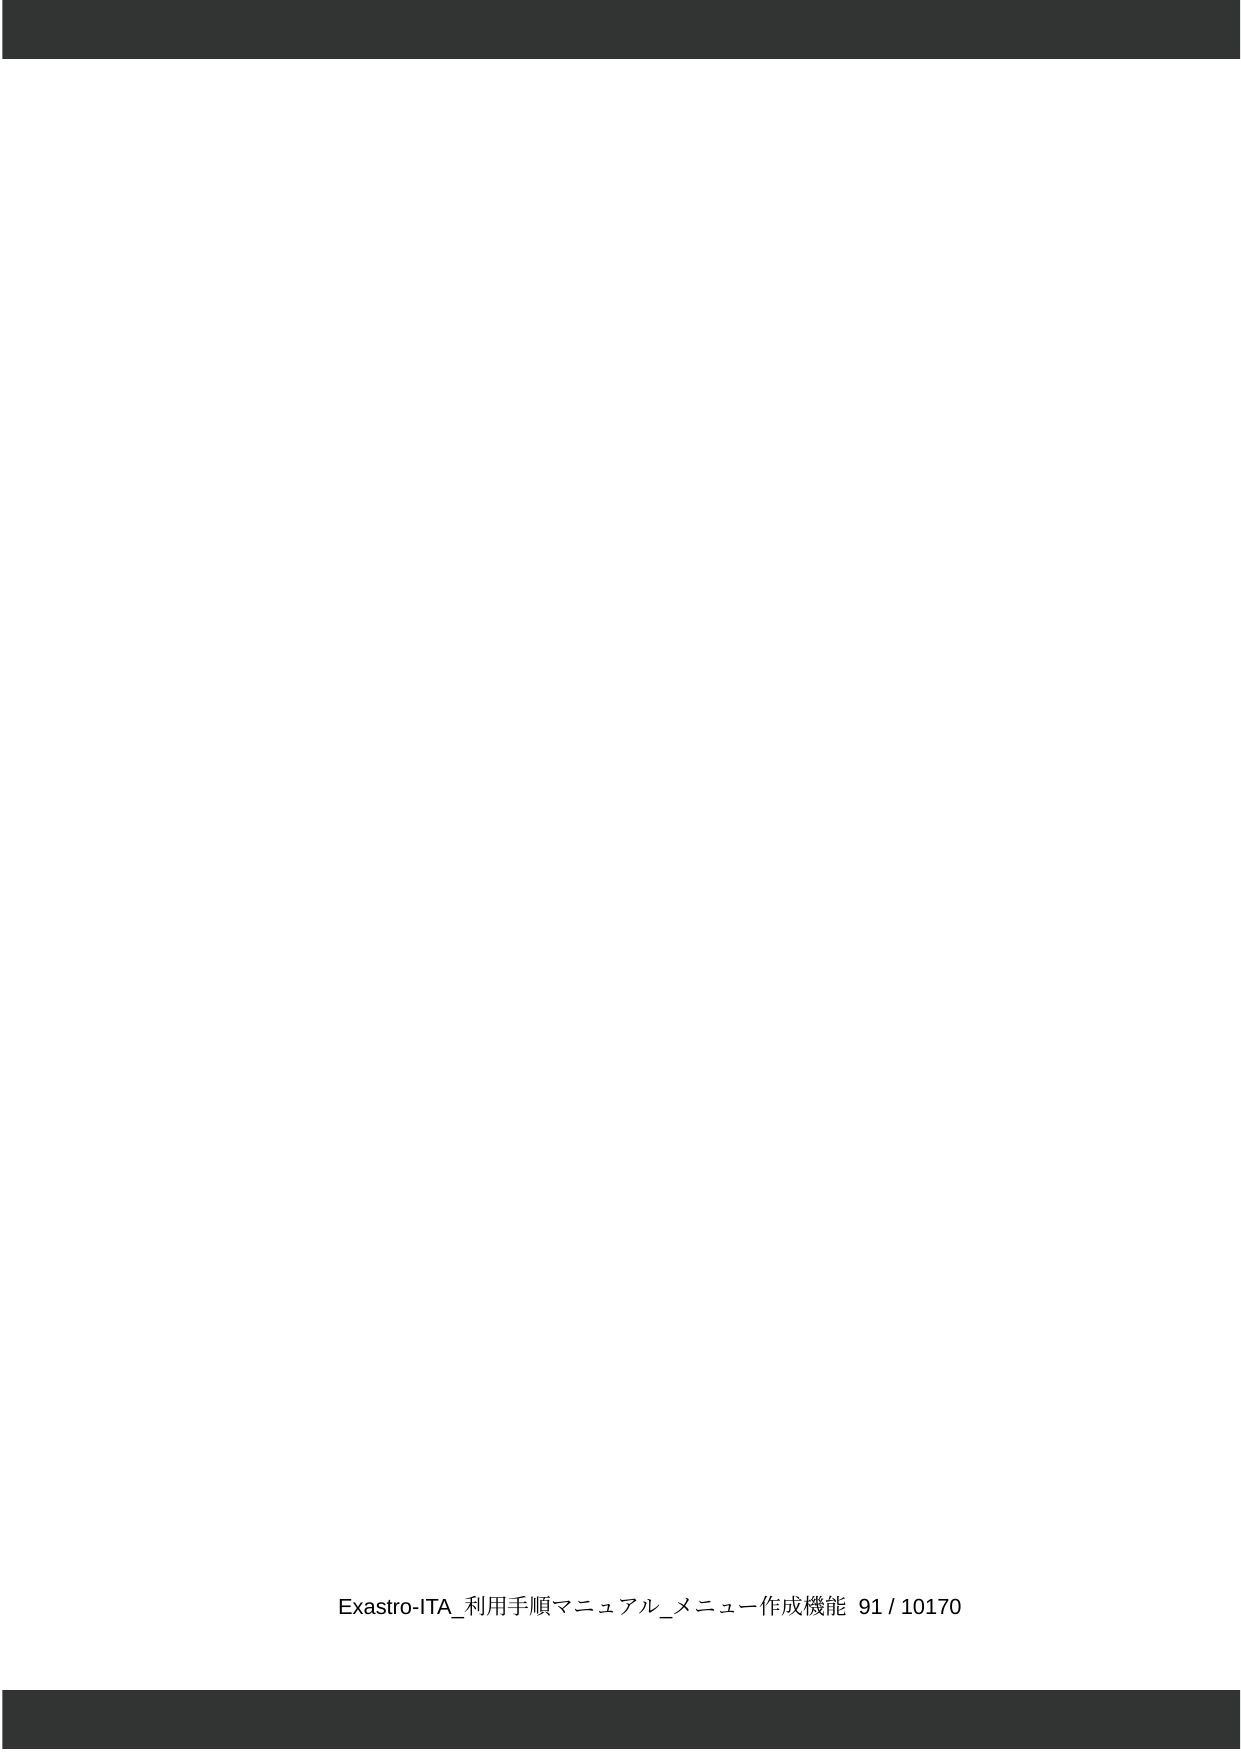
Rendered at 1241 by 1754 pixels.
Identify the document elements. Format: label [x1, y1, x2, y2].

picture [2, 1690, 1241, 1749]
picture [2, 0, 1241, 59]
